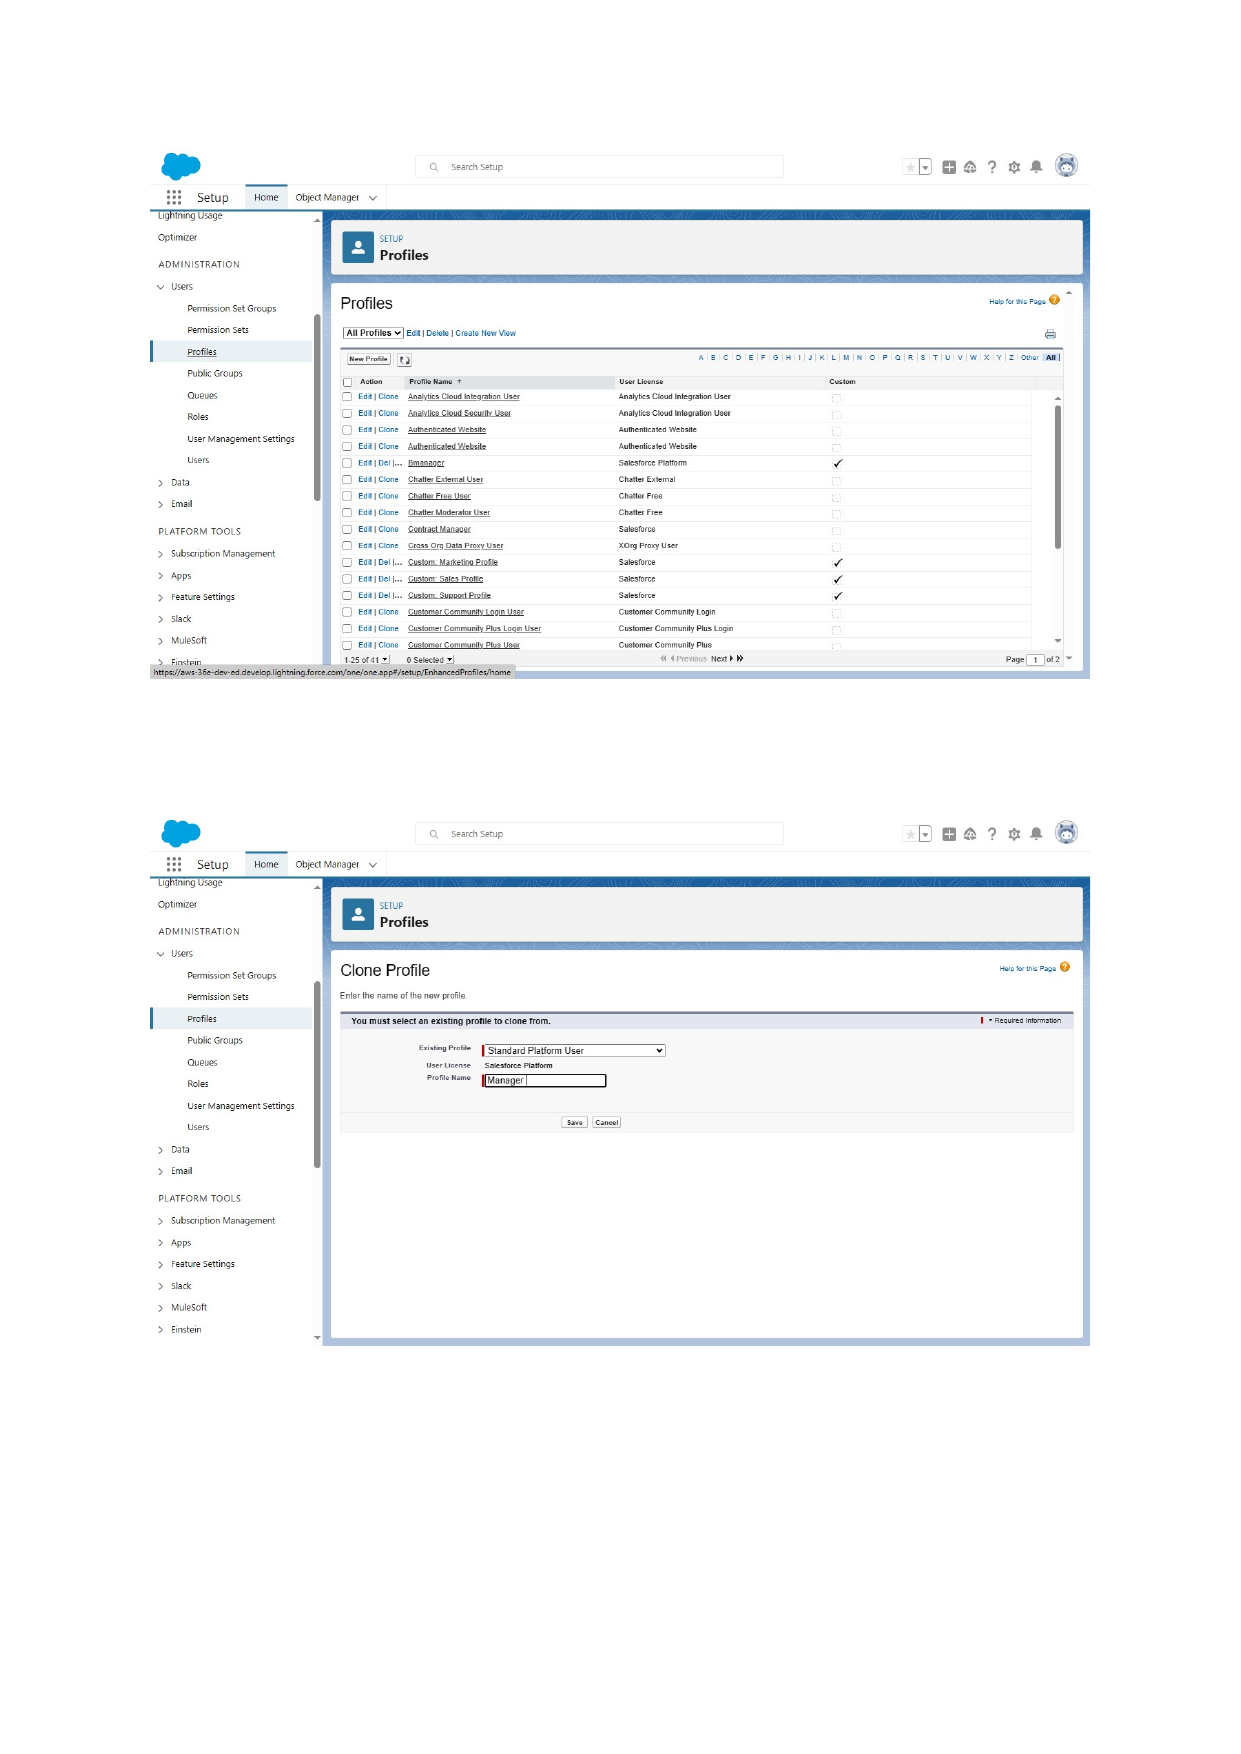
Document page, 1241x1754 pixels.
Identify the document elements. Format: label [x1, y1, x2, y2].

picture [150, 816, 1091, 1346]
picture [150, 150, 1091, 679]
